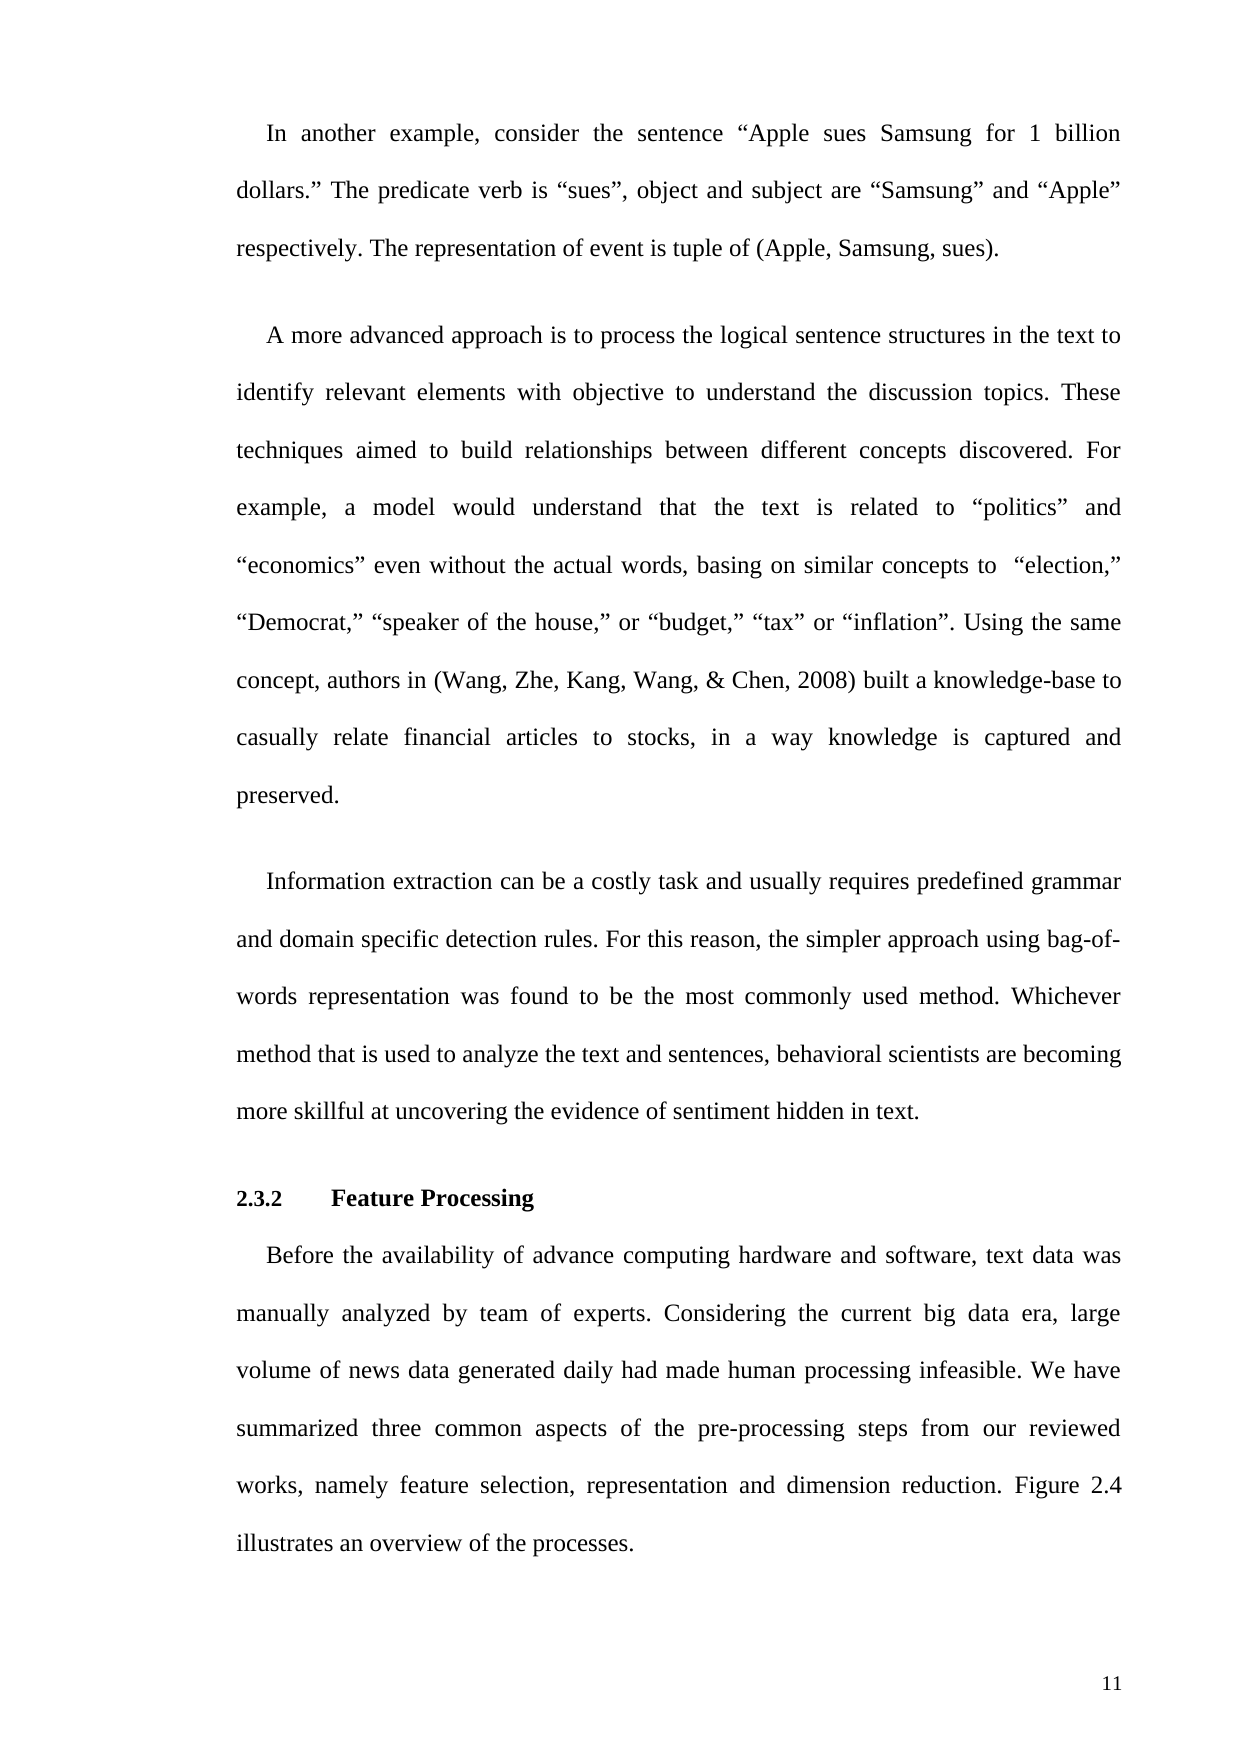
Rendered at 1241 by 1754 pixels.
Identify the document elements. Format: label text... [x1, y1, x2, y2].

subtitle Feature Processing [236, 1183, 1122, 1212]
text Information extraction can be a costly task and usually requires predefined grammar and domain specific detection rules. For this reason, the simpler approach using bag-of-words representation was found to be the most commonly used method. Whichever method that is used to analyze the text and sentences, behavioral scientists are becoming more skillful at uncovering the evidence of sentiment hidden in text. [236, 866, 1122, 1125]
text A more advanced approach is to process the logical sentence structures in the text to identify relevant elements with objective to understand the discussion topics. These techniques aimed to build relationships between different concepts discovered. For example, a model would understand that the text is related to “politics” and “economics” even without the actual words, basing on similar concepts to “election,” “Democrat,” “speaker of the house,” or “budget,” “tax” or “inflation”. Using the same concept, authors in (Wang, Zhe, Kang, Wang, & Chen, 2008) built a knowledge-base to casually relate financial articles to stocks, in a way knowledge is captured and preserved. [236, 320, 1122, 808]
text In another example, consider the sentence “Apple sues Samsung for 1 billion dollars.” The predicate verb is “sues”, object and subject are “Samsung” and “Apple” respectively. The representation of event is tuple of (Apple, Samsung, sues). [236, 118, 1122, 262]
